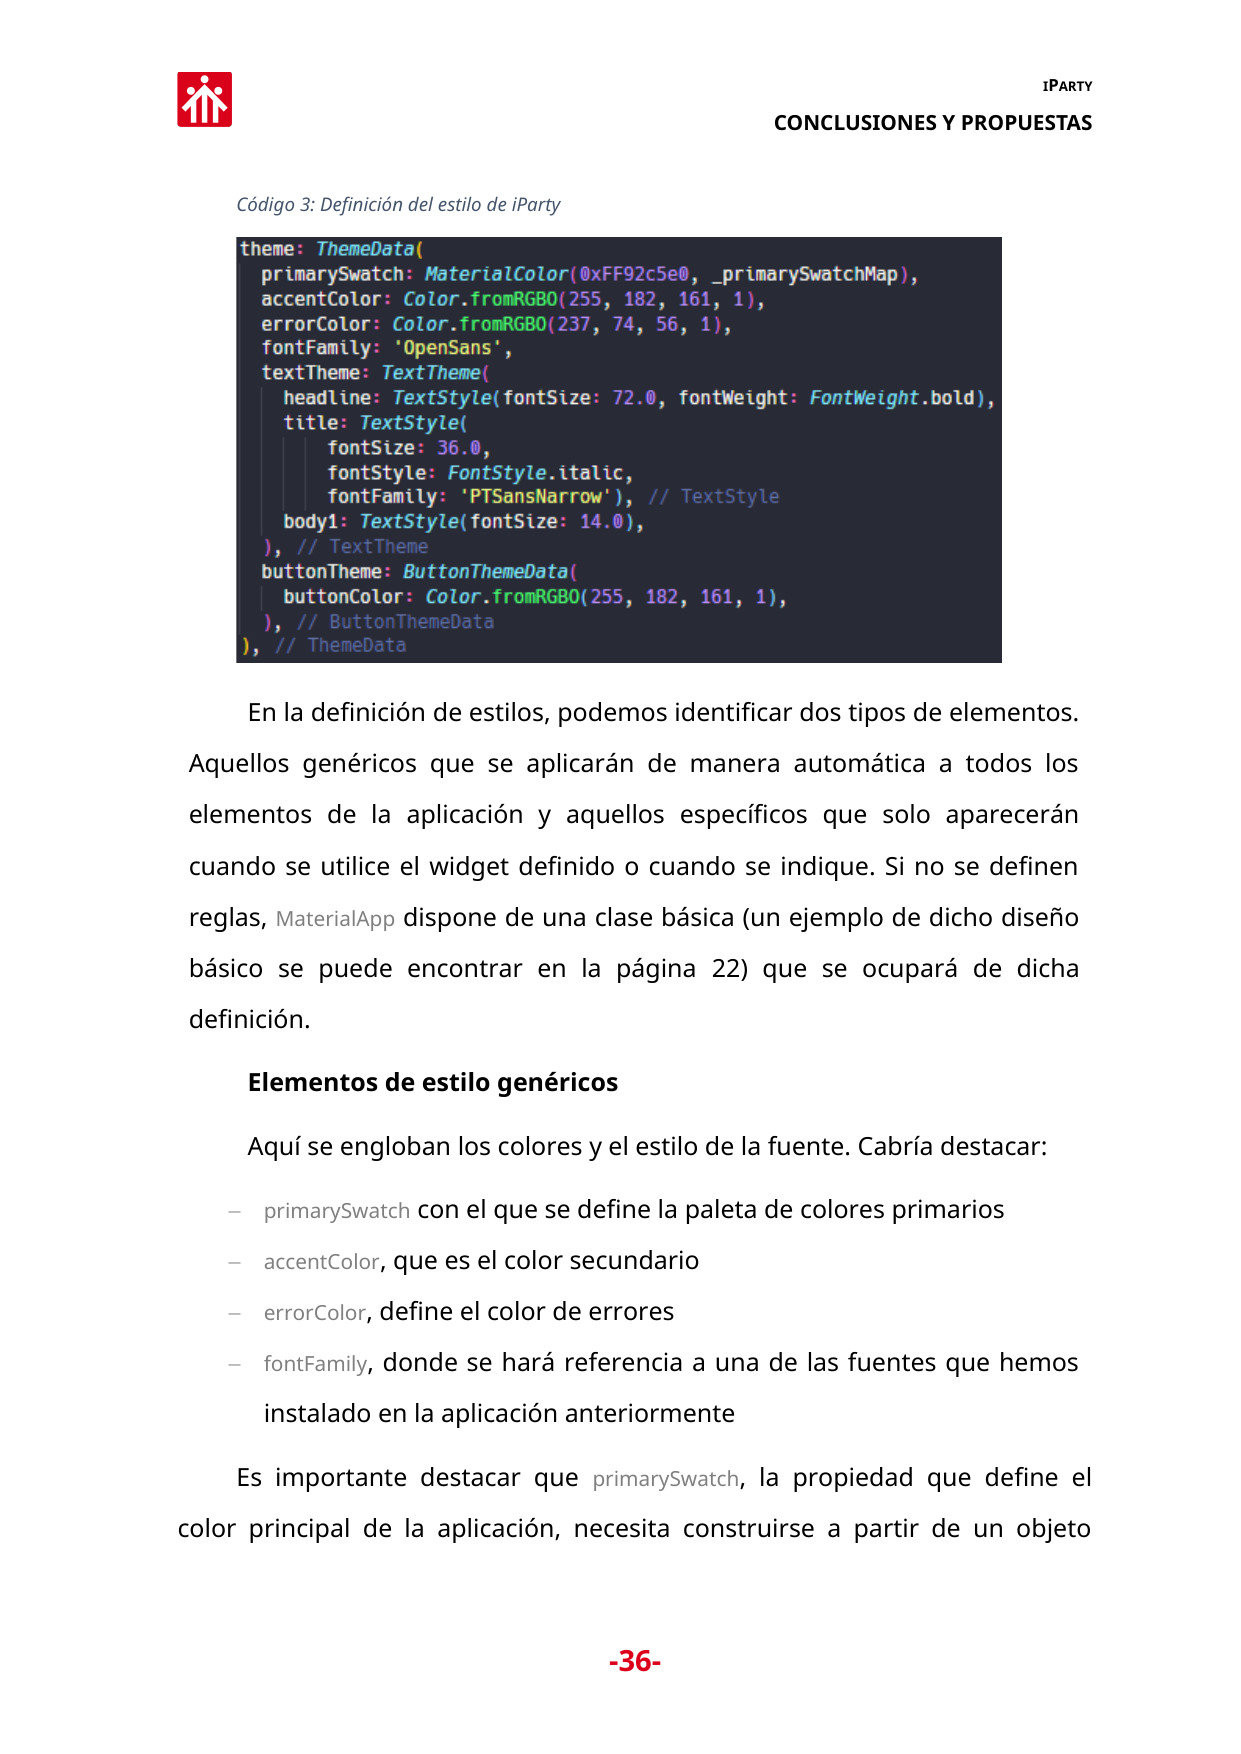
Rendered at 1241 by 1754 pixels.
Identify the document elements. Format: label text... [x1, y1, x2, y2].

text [177, 1460, 1092, 1545]
table_header En la definición de estilos, podemos identificar dos tipos de elementos. Aquellos genéricos que se aplicarán de manera automática a todos los elementos de la aplicación y aquellos específicos que solo aparecerán cuando se utilice el widget definido o cuando se indique. Si no se definen reglas, MaterialApp dispone de una clase básica (un ejemplo de dicho diseño básico se puede encontrar en la página 14) que se ocupará de dicha definición. Elementos de estilo genéricos Aquí se engloban los colores y el estilo de la fuente. Cabría destacar: primarySwatch con el que se define la paleta de colores primarios accentColor, que es el color secundario errorColor, define el color de errores fontFamily, donde se hará referencia a una de las fuentes que hemos instalado en la aplicación anteriormente [177, 692, 1091, 1457]
picture [177, 72, 232, 127]
picture [236, 237, 1002, 663]
